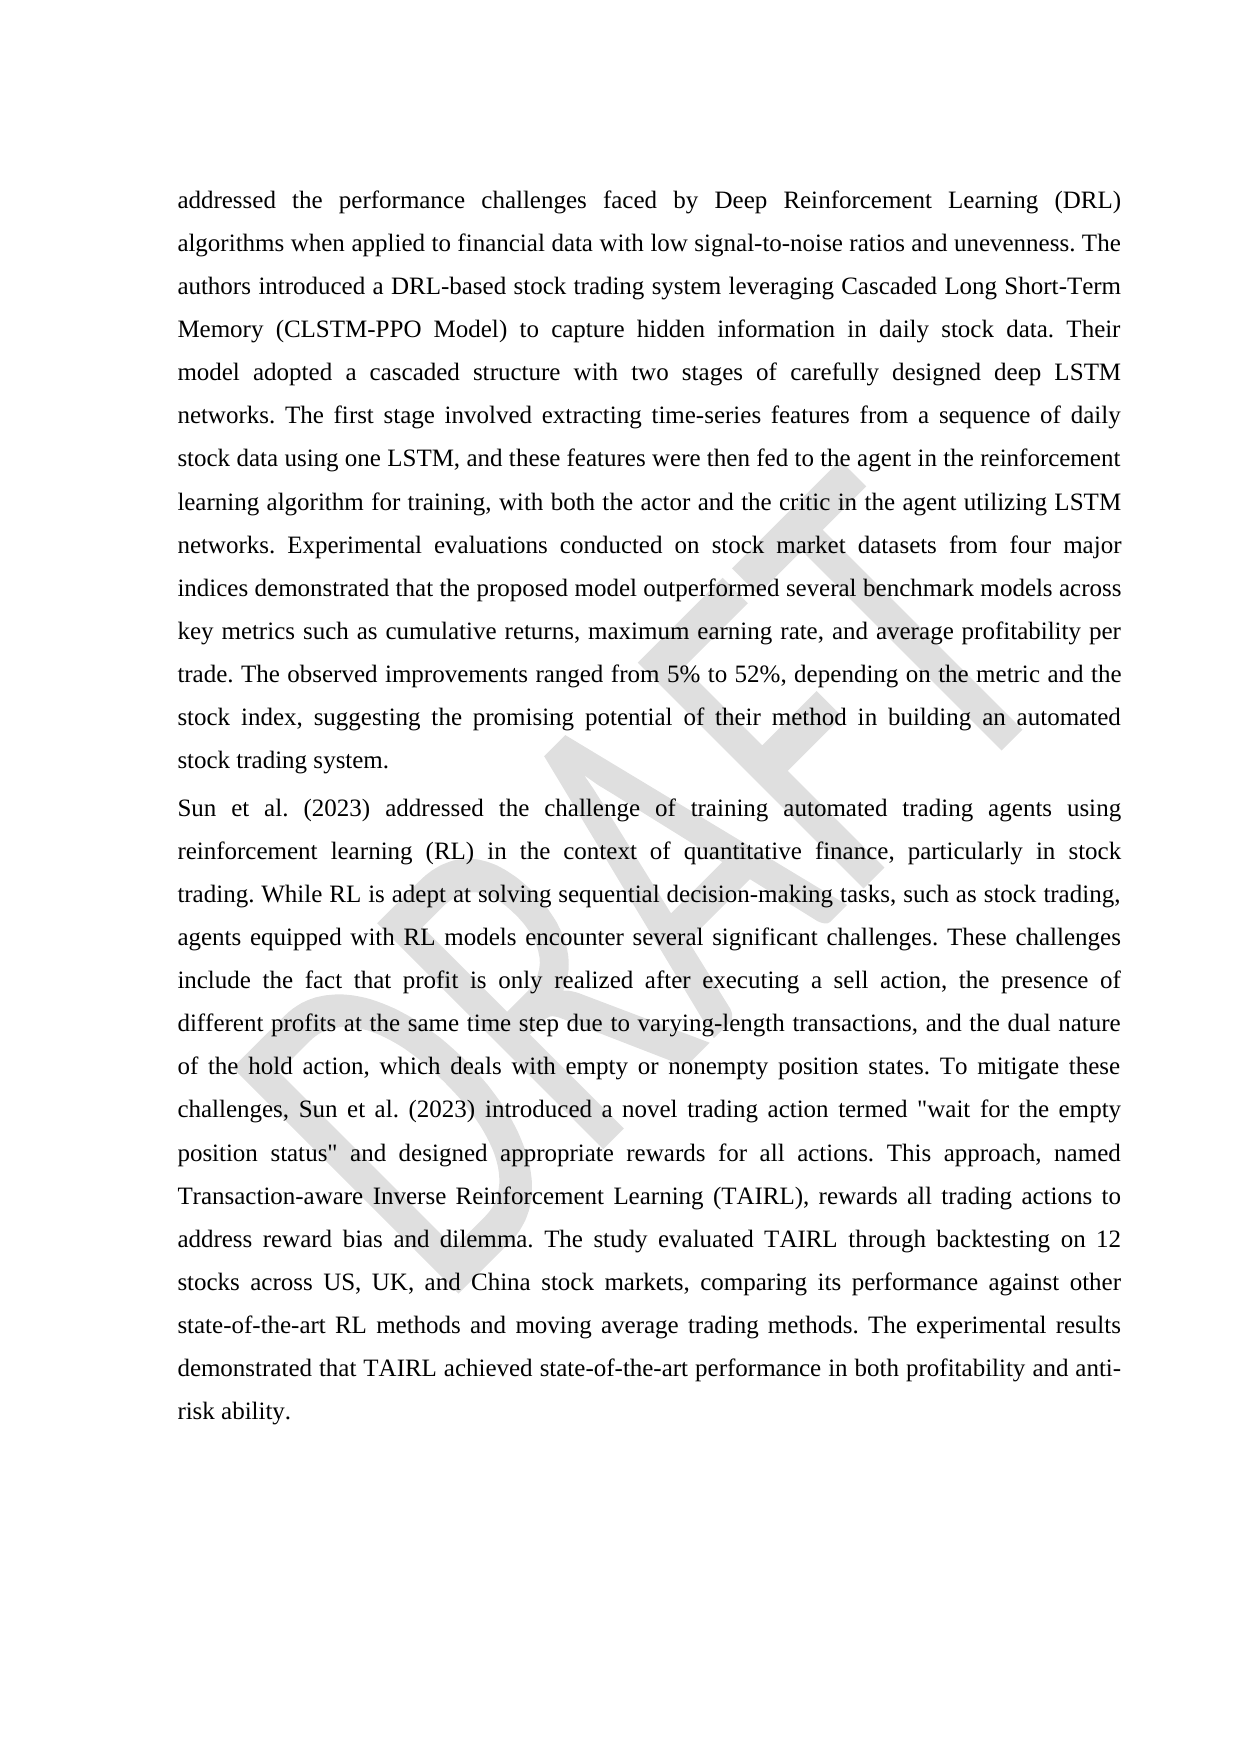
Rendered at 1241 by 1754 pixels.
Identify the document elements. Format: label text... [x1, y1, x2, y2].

text addressed the challenge of training automated trading agents using reinforcement learning (RL) in the context of quantitative finance, particularly in stock trading. While RL is adept at solving sequential decision-making tasks, such as stock trading, agents equipped with RL models encounter several significant challenges. These challenges include the fact that profit is only realized after executing a sell action, the presence of different profits at the same time step due to varying-length transactions, and the dual nature of the hold action, which deals with empty or nonempty position states. To mitigate these challenges, introduced a novel trading action termed "wait for the empty position status" and designed appropriate rewards for all actions. This approach, named Transaction-aware Inverse Reinforcement Learning (TAIRL), rewards all trading actions to address reward bias and dilemma. The study evaluated TAIRL through backtesting on 12 stocks across US, UK, and China stock markets, comparing its performance against other state-of-the-art RL methods and moving average trading methods. The experimental results demonstrated that TAIRL achieved state-of-the-art performance in both profitability and anti-risk ability. [177, 793, 1122, 1425]
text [177, 185, 1122, 774]
